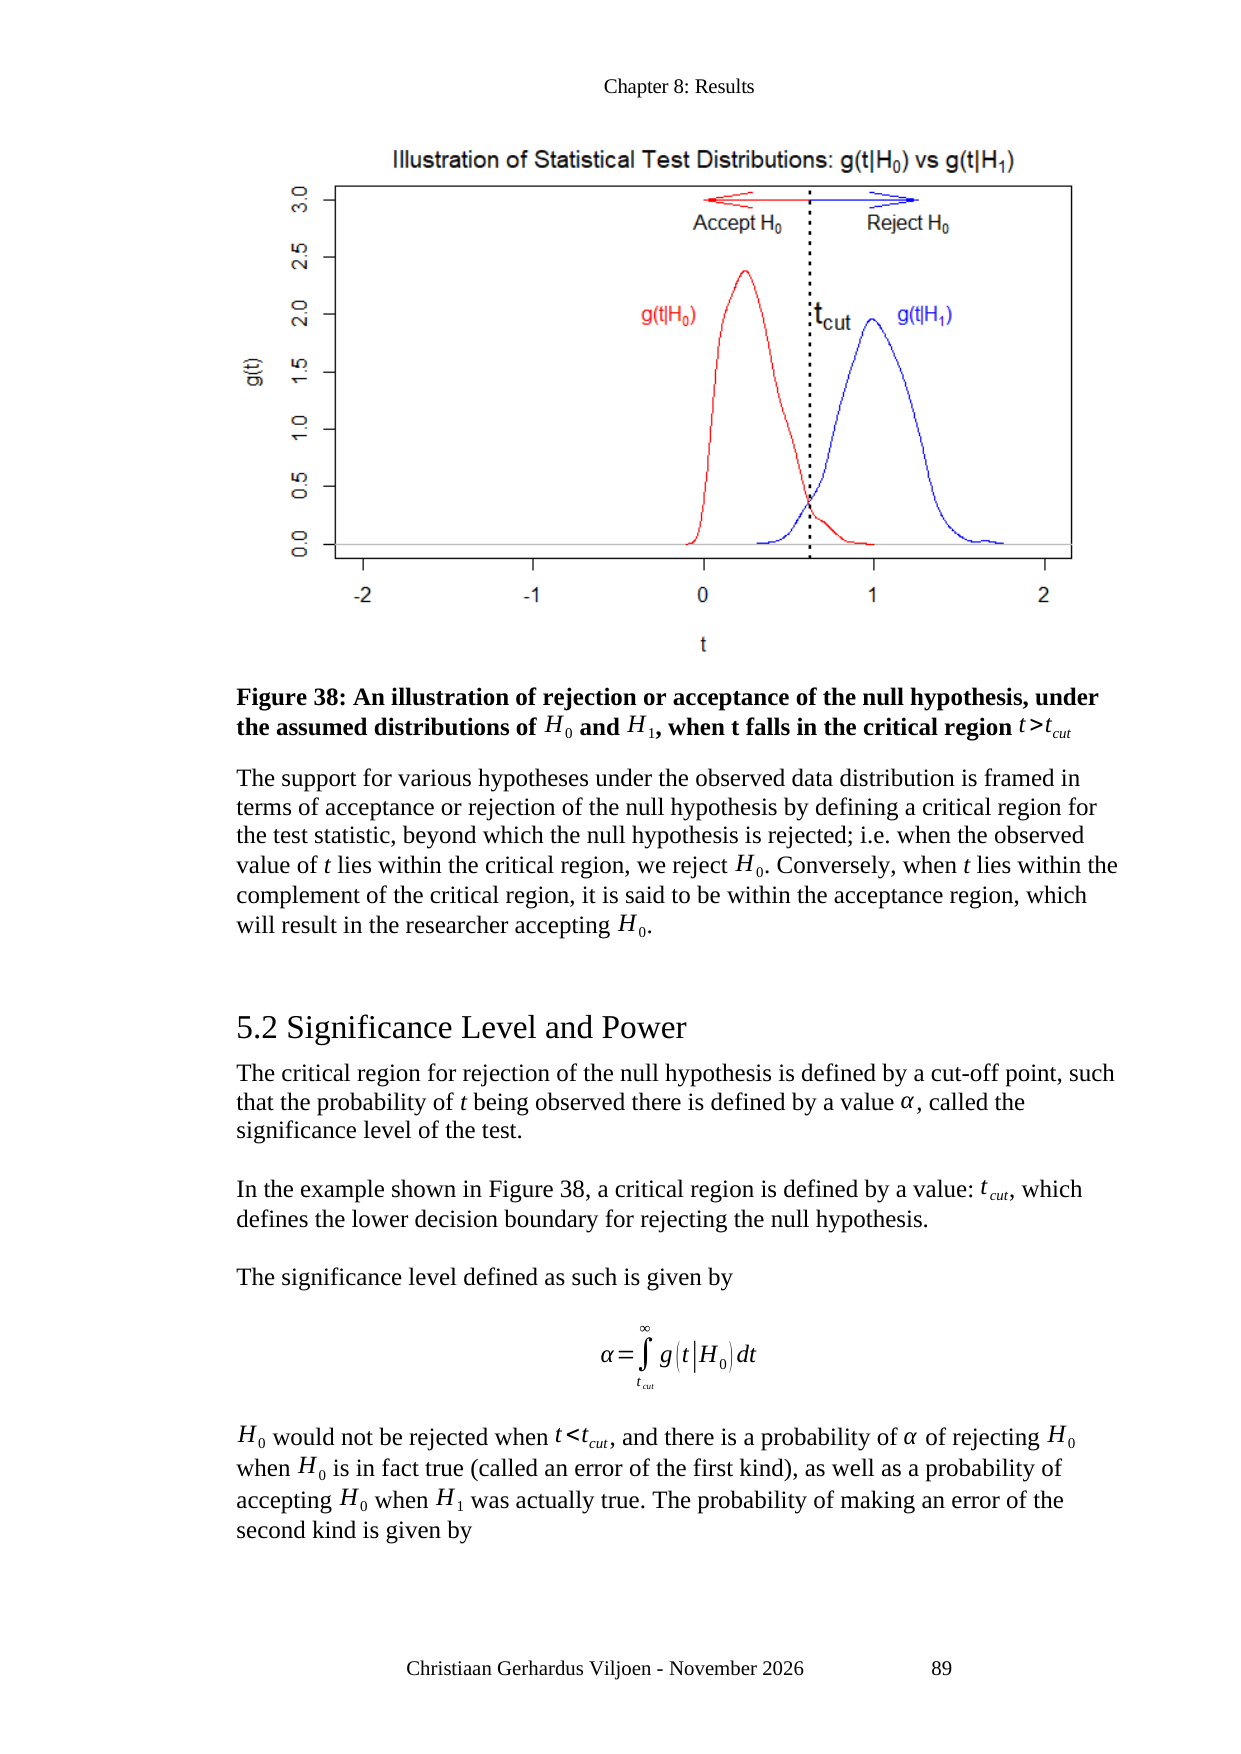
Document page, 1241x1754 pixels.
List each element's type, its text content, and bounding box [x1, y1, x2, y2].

text would not be rejected when , and there is a probability of of rejecting when is in fact true (called an error of the first kind), as well as a probability of accepting when was actually true. The probability of making an error of the second kind is given by [236, 1421, 1122, 1544]
text The support for various hypotheses under the observed data distribution is framed in terms of acceptance or rejection of the null hypothesis by defining a critical region for the test statistic, beyond which the null hypothesis is rejected; i.e. when the observed value of t lies within the critical region, we reject . Conversely, when t lies within the complement of the critical region, it is said to be within the acceptance region, which will result in the researcher accepting . [236, 763, 1122, 941]
text In the example shown in Figure 38, a critical region is defined by a value: , which defines the lower decision boundary for rejecting the null hypothesis. [236, 1173, 1122, 1233]
picture [236, 135, 1123, 682]
subtitle Significance Level and Power [236, 1007, 1122, 1045]
text The critical region for rejection of the null hypothesis is defined by a cut-off point, such that the probability of t being observed there is defined by a value , called the significance level of the test. [236, 1058, 1122, 1144]
text Figure 38: An illustration of rejection or acceptance of the null hypothesis, under the assumed distributions of and , when t falls in the critical region [236, 682, 1122, 742]
text The significance level defined as such is given by [236, 1262, 1122, 1290]
